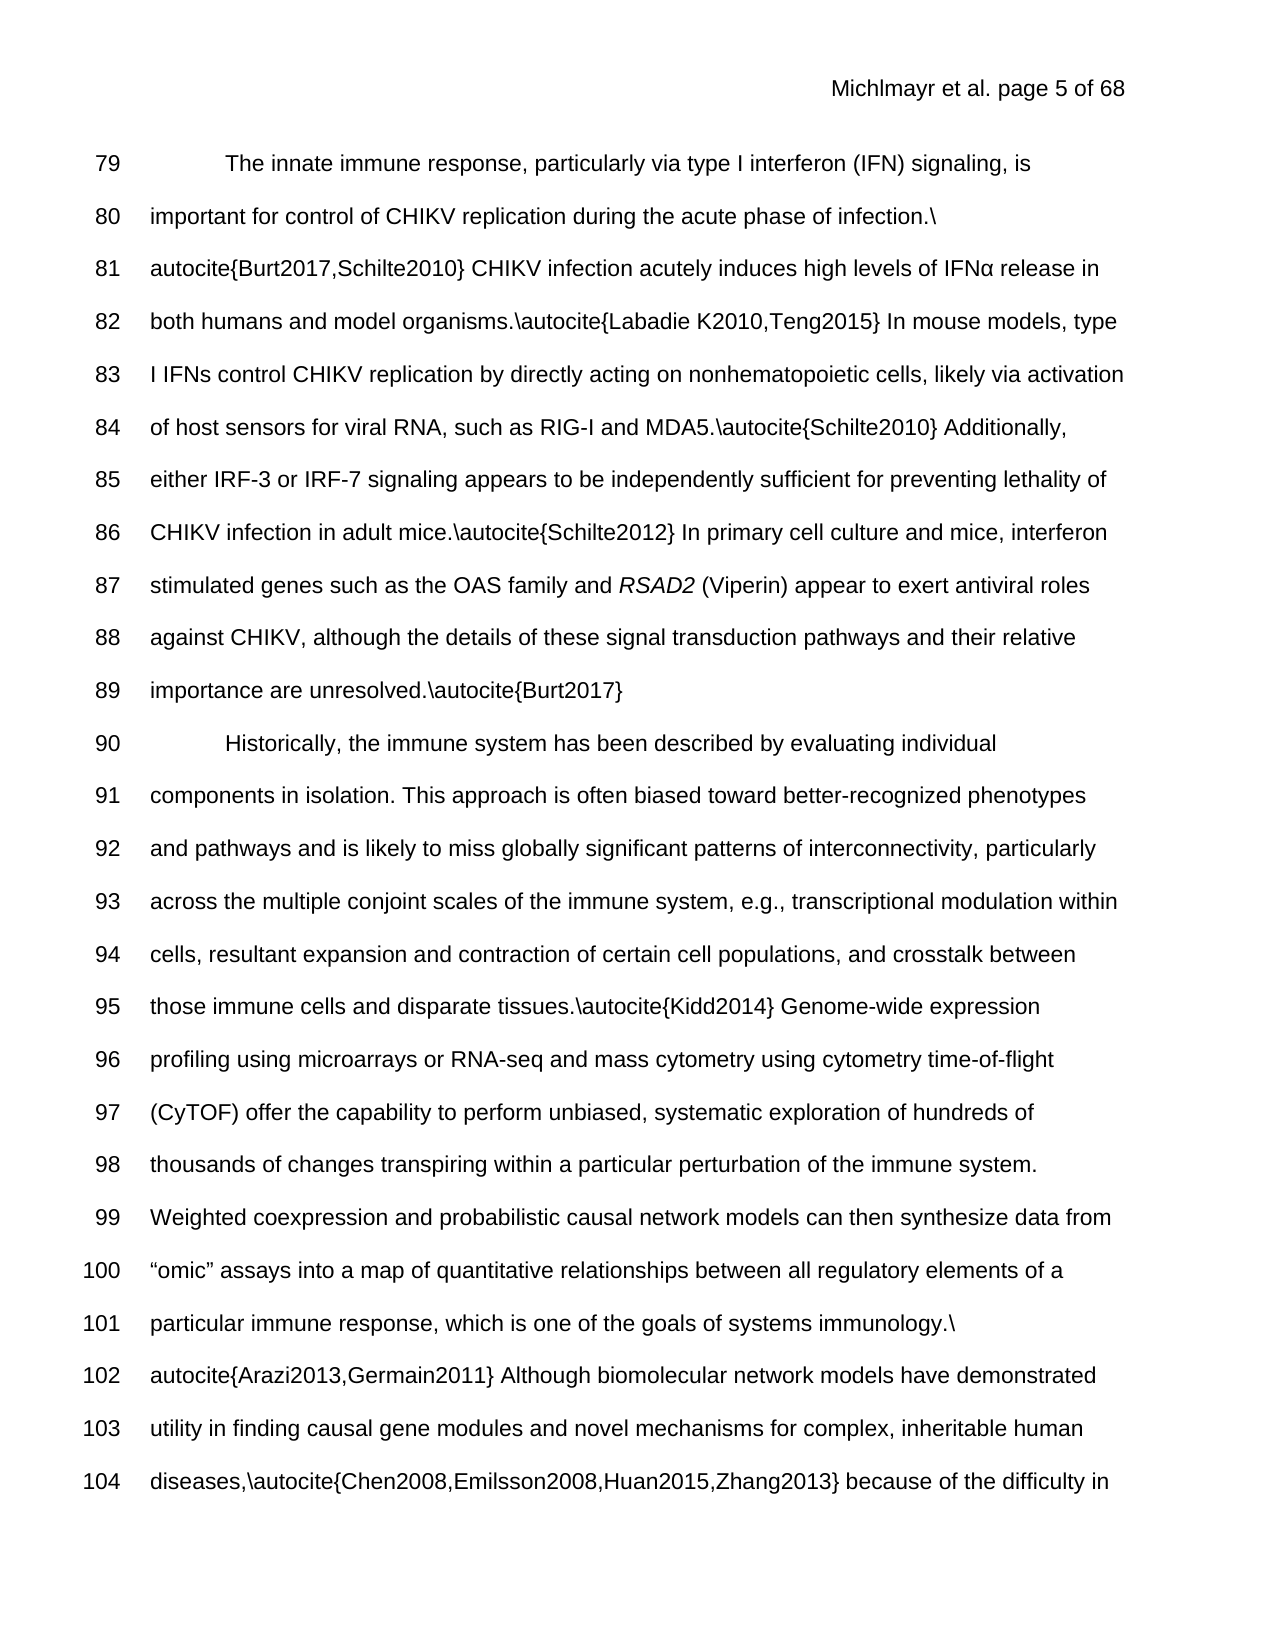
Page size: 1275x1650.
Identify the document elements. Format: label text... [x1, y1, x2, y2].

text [150, 730, 1125, 1494]
text The innate immune response, particularly via type I interferon (IFN) signaling, is important for control of CHIKV replication during the acute phase of infection.\autocite{Burt2017,Schilte2010} CHIKV infection acutely induces high levels of IFNα release in both humans and model organisms.\autocite{Labadie K2010,Teng2015} In mouse models, type I IFNs control CHIKV replication by directly acting on nonhematopoietic cells, likely via activation of host sensors for viral RNA, such as RIG-I and MDA5.\autocite{Schilte2010} Additionally, either IRF-3 or IRF-7 signaling appears to be independently sufficient for preventing lethality of CHIKV infection in adult mice.\autocite{Schilte2012} In primary cell culture and mice, interferon stimulated genes such as the OAS family and RSAD2 (Viperin) appear to exert antiviral roles against CHIKV, although the details of these signal transduction pathways and their relative importance are unresolved.\autocite{Burt2017} [150, 150, 1125, 703]
